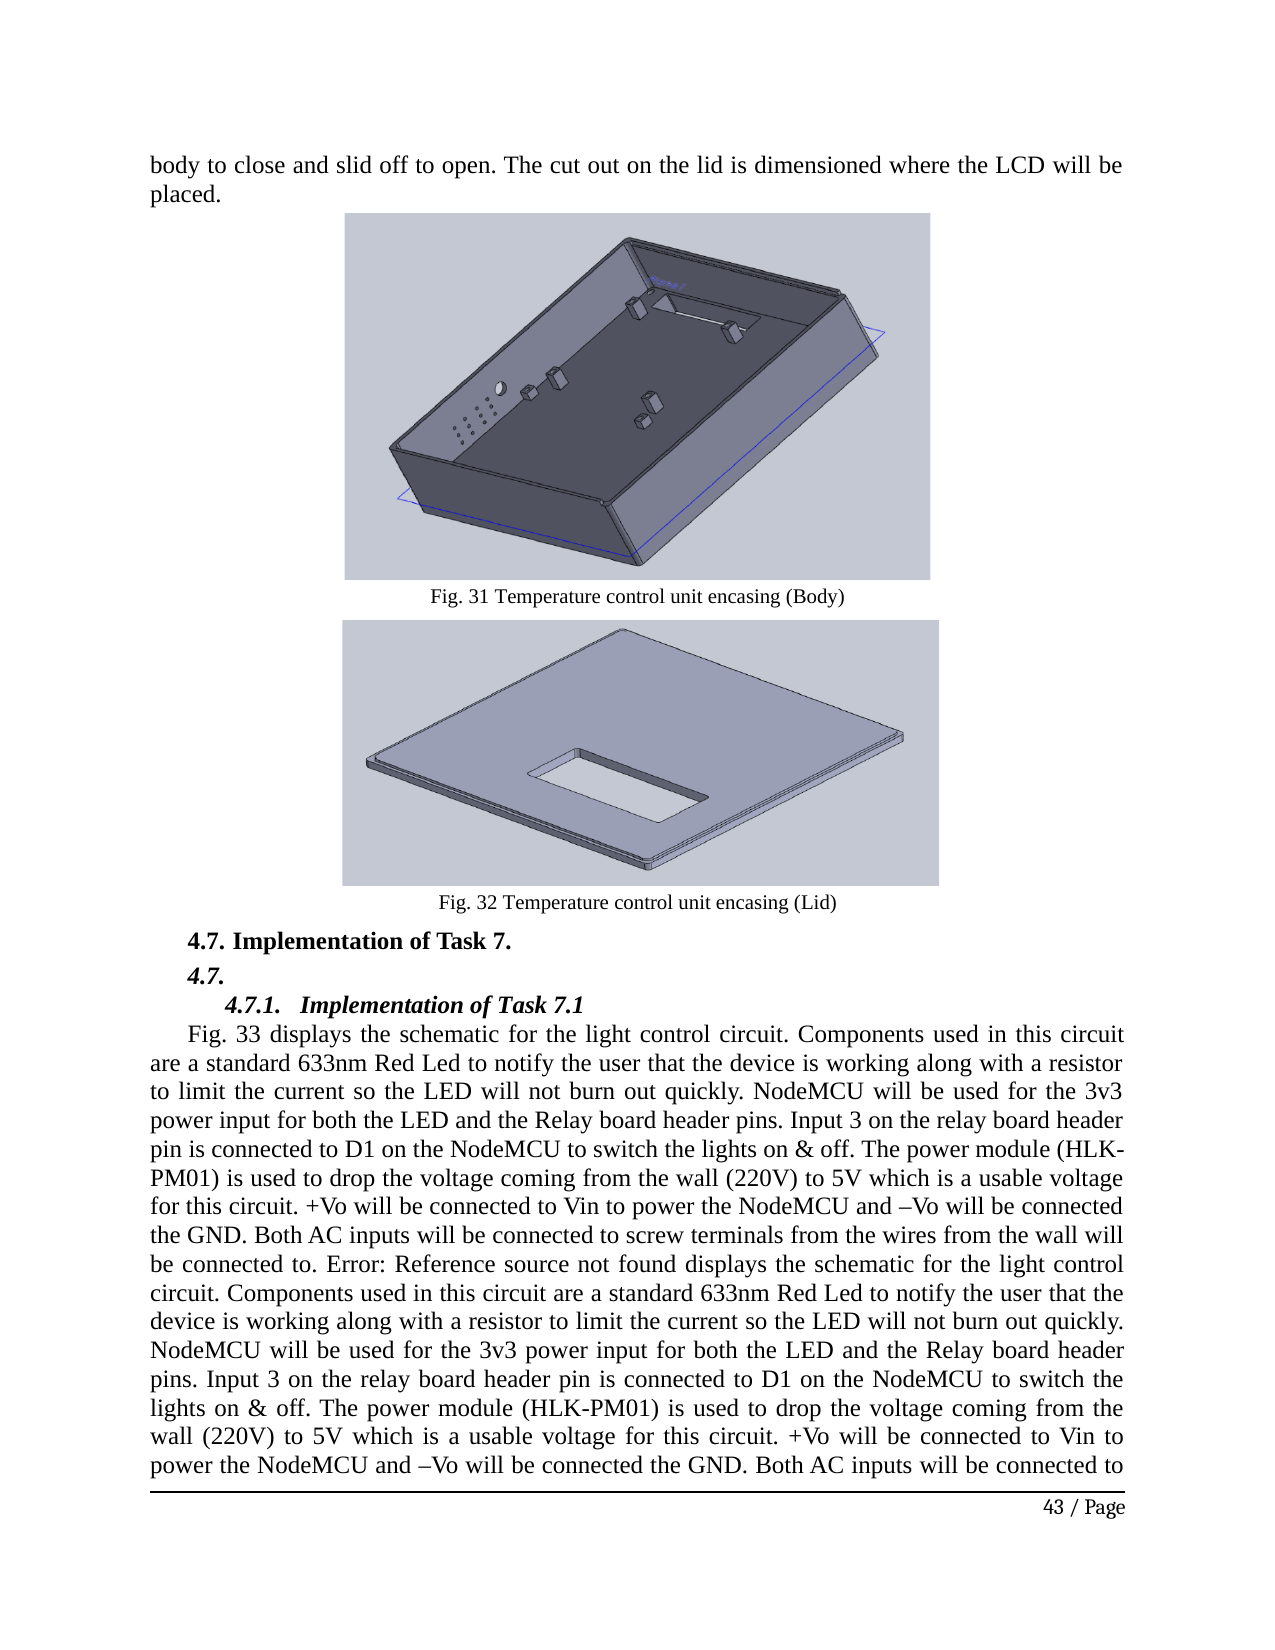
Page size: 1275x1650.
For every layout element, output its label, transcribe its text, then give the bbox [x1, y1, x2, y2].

picture [342, 620, 940, 886]
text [150, 150, 1125, 207]
subtitle Implementation of Task 7. [187, 926, 1125, 955]
text Fig. 32 Temperature control unit encasing (Lid) [150, 890, 1125, 914]
subtitle Implementation of Task 7.1 [225, 990, 1125, 1019]
text Fig. 31 Temperature control unit encasing (Body) [150, 584, 1125, 608]
picture [344, 213, 931, 580]
